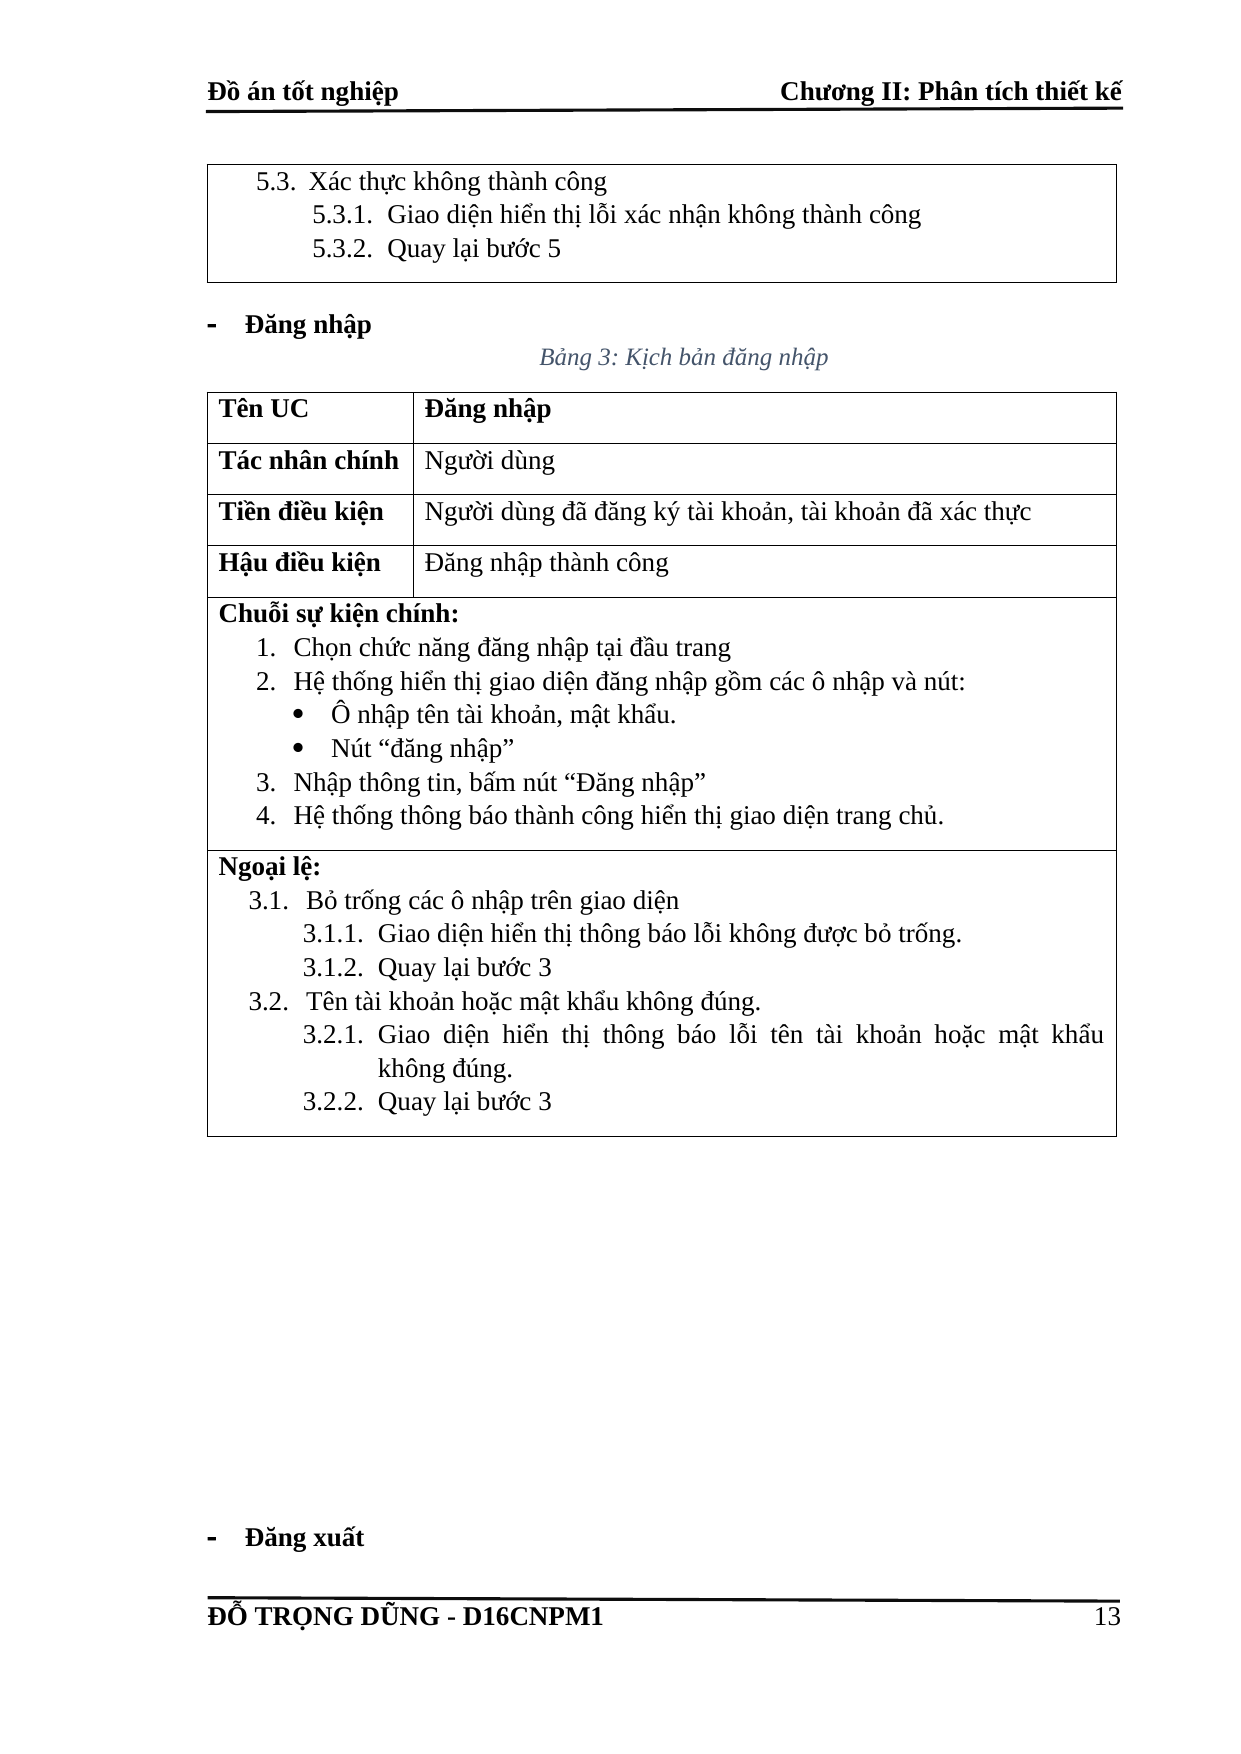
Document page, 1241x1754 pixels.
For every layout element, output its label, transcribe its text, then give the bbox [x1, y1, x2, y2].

table_cell Ngoại lệ: Bỏ trống các ô nhập trên giao diện Giao diện hiển thị thông báo lỗi không được bỏ trống. Quay lại bước 3 Tên tài khoản hoặc mật khẩu không đúng. Giao diện hiển thị thông báo lỗi tên tài khoản hoặc mật khẩu không đúng. Quay lại bước 3 [208, 851, 1116, 1136]
table_cell Chuỗi sự kiện chính: Chọn chức năng đăng nhập tại đầu trang Hệ thống hiển thị giao diện đăng nhập gồm các ô nhập và nút: Ô nhập tên tài khoản, mật khẩu. Nút “đăng nhập” Nhập thông tin, bấm nút “Đăng nhập” Hệ thống thông báo thành công hiển thị giao diện trang chủ. [208, 598, 1116, 849]
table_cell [208, 165, 1116, 282]
table_header Tên UC [208, 393, 413, 443]
table_cell Người dùng [414, 444, 1116, 494]
table_cell Tác nhân chính [208, 444, 413, 494]
table_cell Tiền điều kiện [208, 495, 413, 545]
list Đăng xuất [207, 1521, 1123, 1553]
text Bảng 3: Kịch bản đăng nhập [244, 342, 1123, 371]
table_header Đăng nhập [414, 393, 1116, 443]
table_cell Người dùng đã đăng ký tài khoản, tài khoản đã xác thực [414, 495, 1116, 545]
list Đăng nhập [207, 308, 1123, 339]
table_cell Đăng nhập thành công [414, 546, 1116, 597]
table_cell Hậu điều kiện [208, 546, 413, 597]
